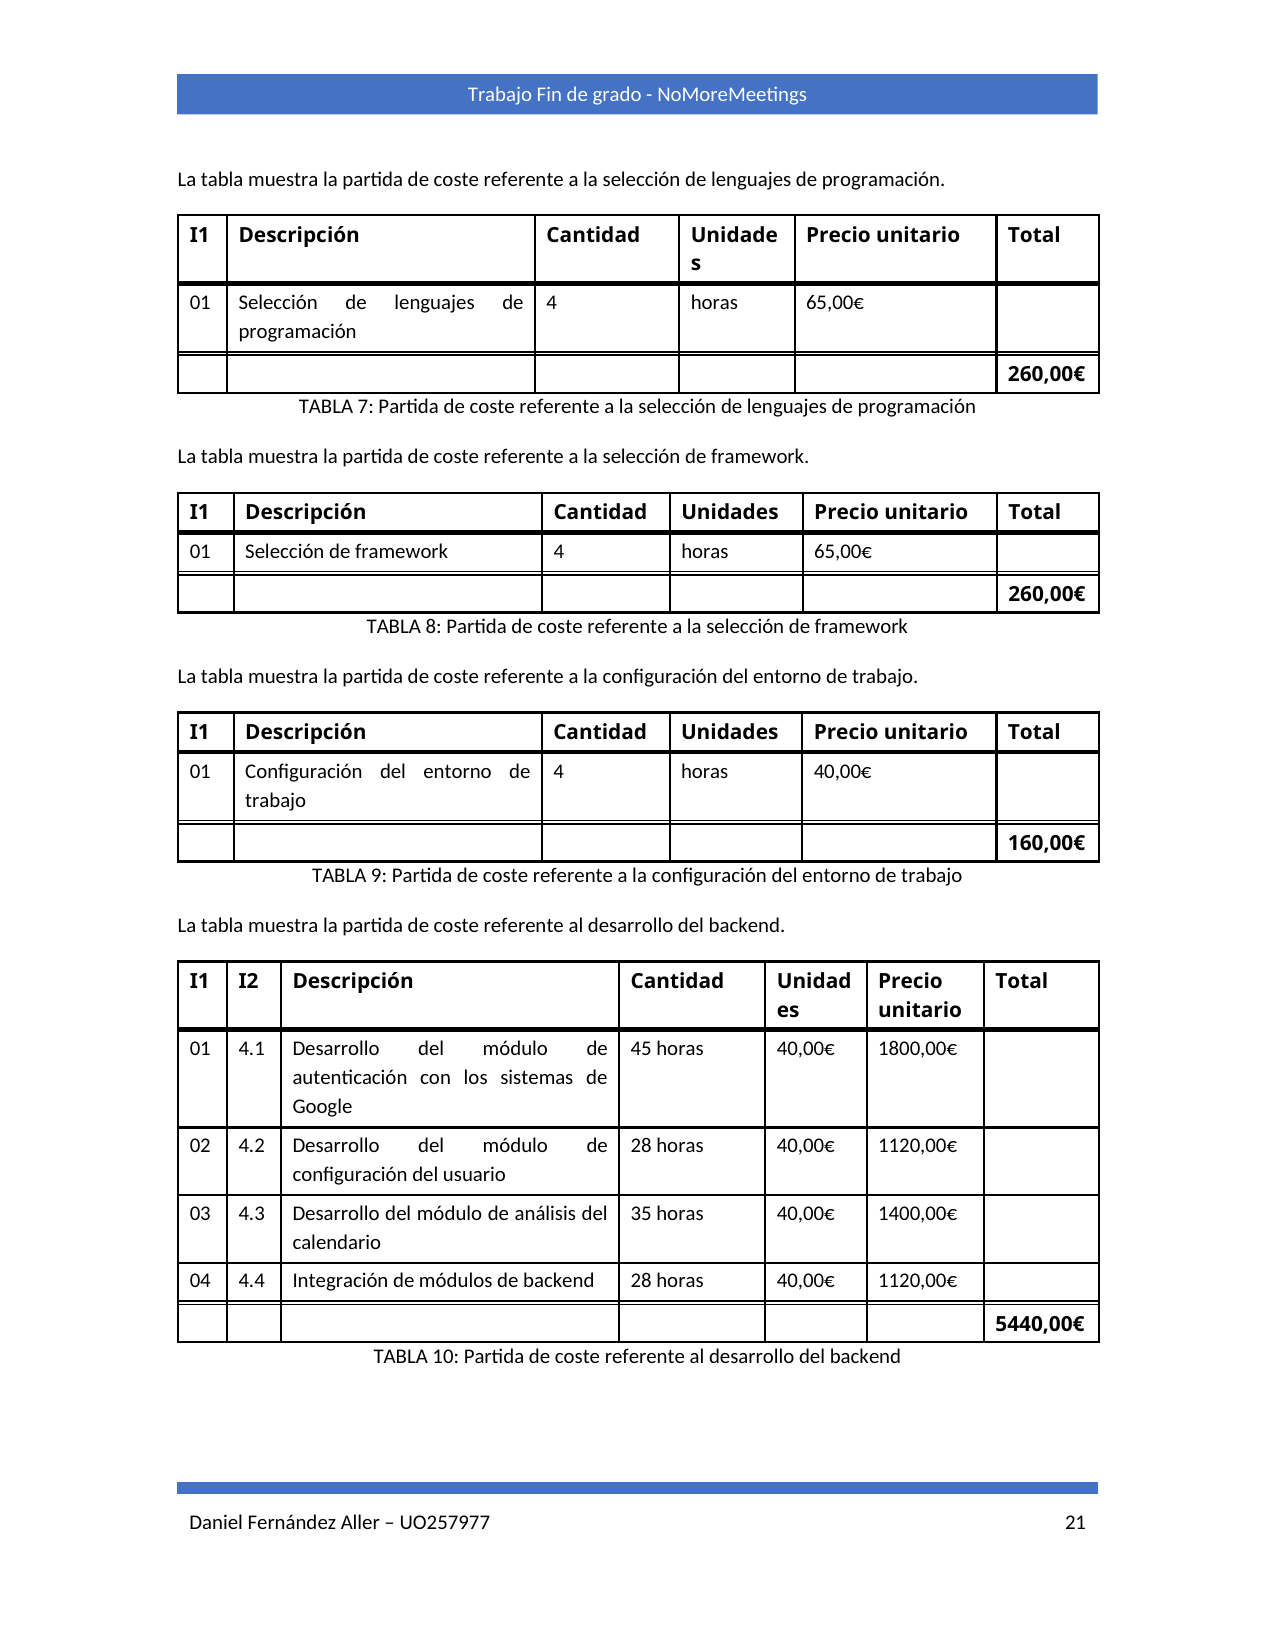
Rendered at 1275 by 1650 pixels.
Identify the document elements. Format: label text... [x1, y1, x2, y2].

table_cell 03 [179, 1196, 226, 1262]
table_cell 65,00€ [804, 535, 996, 571]
table_cell [680, 356, 794, 392]
table_cell [868, 1305, 983, 1341]
table_cell [179, 825, 233, 860]
table_cell 1120,00€ [868, 1129, 983, 1194]
text La tabla muestra la partida de coste referente a la selección de framework. [177, 444, 1098, 469]
table_header Cantidad [536, 216, 678, 281]
text La tabla muestra la partida de coste referente a la selección de lenguajes de programación. [177, 166, 1098, 192]
table_cell 40,00€ [766, 1264, 866, 1300]
table_header Total [998, 494, 1098, 530]
table_cell 28 horas [620, 1129, 764, 1194]
table_cell 01 [179, 286, 226, 351]
table_cell [536, 356, 678, 392]
table_header Descripción [235, 494, 541, 530]
table_cell Desarrollo del módulo de autenticación con los sistemas de Google [282, 1032, 618, 1126]
table_cell 1800,00€ [868, 1032, 983, 1126]
table_cell 04 [179, 1264, 226, 1300]
table_cell Selección de lenguajes de programación [228, 286, 534, 351]
table_cell [671, 576, 802, 611]
table_header Total [985, 963, 1098, 1027]
table_cell [543, 825, 669, 860]
table_header Descripción [282, 963, 618, 1027]
table_cell 4.3 [228, 1196, 280, 1262]
table_cell [228, 356, 534, 392]
table_cell 40,00€ [803, 754, 995, 820]
table_cell [796, 356, 995, 392]
table_cell [235, 576, 541, 611]
table_cell [985, 1032, 1098, 1126]
table_header Precio unitario [868, 963, 983, 1027]
table_header I1 [179, 216, 226, 281]
table_header Total [998, 714, 1098, 749]
table_cell [985, 1264, 1098, 1300]
table_cell [179, 576, 233, 611]
table_cell 01 [179, 1032, 226, 1126]
table_header Precio unitario [804, 494, 996, 530]
table_cell [985, 1196, 1098, 1262]
table_cell [985, 1129, 1098, 1194]
table_header Cantidad [543, 714, 669, 749]
table_cell [998, 286, 1098, 351]
table_header Cantidad [543, 494, 669, 530]
table_cell Configuración del entorno de trabajo [235, 754, 541, 820]
table_header Unidades [671, 494, 802, 530]
table_cell [804, 576, 996, 611]
table_cell 35 horas [620, 1196, 764, 1262]
table_cell [179, 1305, 226, 1341]
text La tabla muestra la partida de coste referente a la configuración del entorno de trabajo. [177, 663, 1098, 689]
table_cell [179, 356, 226, 392]
table_header Precio unitario [803, 714, 995, 749]
table_header Descripción [228, 216, 534, 281]
table_header Unidades [680, 216, 794, 281]
table_cell horas [671, 535, 802, 571]
table_cell Selección de framework [235, 535, 541, 571]
table_cell 1400,00€ [868, 1196, 983, 1262]
text La tabla muestra la partida de coste referente al desarrollo del backend. [177, 912, 1098, 938]
table_cell 40,00€ [766, 1129, 866, 1194]
table_cell [543, 576, 669, 611]
table_cell Integración de módulos de backend [282, 1264, 618, 1300]
table_cell 01 [179, 535, 233, 571]
table_header I2 [228, 963, 280, 1027]
table_cell 40,00€ [766, 1196, 866, 1262]
table_cell 4.1 [228, 1032, 280, 1126]
table_header I1 [179, 494, 233, 530]
table_cell [803, 825, 995, 860]
text TABLA 10: Partida de coste referente al desarrollo del backend [177, 1343, 1098, 1368]
table_cell 1120,00€ [868, 1264, 983, 1300]
table_cell [228, 1305, 280, 1341]
text TABLA 9: Partida de coste referente a la configuración del entorno de trabajo [177, 863, 1098, 888]
table_cell 65,00€ [796, 286, 995, 351]
table_cell 01 [179, 754, 233, 820]
table_cell 5440,00€ [985, 1305, 1098, 1341]
table_cell [766, 1305, 866, 1341]
table_cell Desarrollo del módulo de análisis del calendario [282, 1196, 618, 1262]
table_cell 28 horas [620, 1264, 764, 1300]
table_cell 4.4 [228, 1264, 280, 1300]
table_cell Desarrollo del módulo de configuración del usuario [282, 1129, 618, 1194]
table_header I1 [179, 963, 226, 1027]
table_cell 45 horas [620, 1032, 764, 1126]
table_cell horas [680, 286, 794, 351]
table_header Precio unitario [796, 216, 995, 281]
table_cell 4 [543, 754, 669, 820]
table_cell [671, 825, 801, 860]
table_cell 4.2 [228, 1129, 280, 1194]
table_header Unidades [766, 963, 866, 1027]
table_cell 260,00€ [998, 576, 1098, 611]
table_header I1 [179, 714, 233, 749]
table_cell [998, 535, 1098, 571]
table_cell horas [671, 754, 801, 820]
table_cell [620, 1305, 764, 1341]
table_header Descripción [235, 714, 541, 749]
table_cell 4 [543, 535, 669, 571]
table_header Unidades [671, 714, 801, 749]
table_cell [235, 825, 541, 860]
table_cell 40,00€ [766, 1032, 866, 1126]
table_cell [282, 1305, 618, 1341]
table_cell 02 [179, 1129, 226, 1194]
table_header Total [998, 216, 1098, 281]
table_cell 4 [536, 286, 678, 351]
table_cell 260,00€ [998, 356, 1098, 392]
table_header Cantidad [620, 963, 764, 1027]
text TABLA 8: Partida de coste referente a la selección de framework [177, 614, 1098, 639]
text TABLA 7: Partida de coste referente a la selección de lenguajes de programación [177, 394, 1098, 419]
table_cell 160,00€ [998, 825, 1098, 860]
table_cell [998, 754, 1098, 820]
